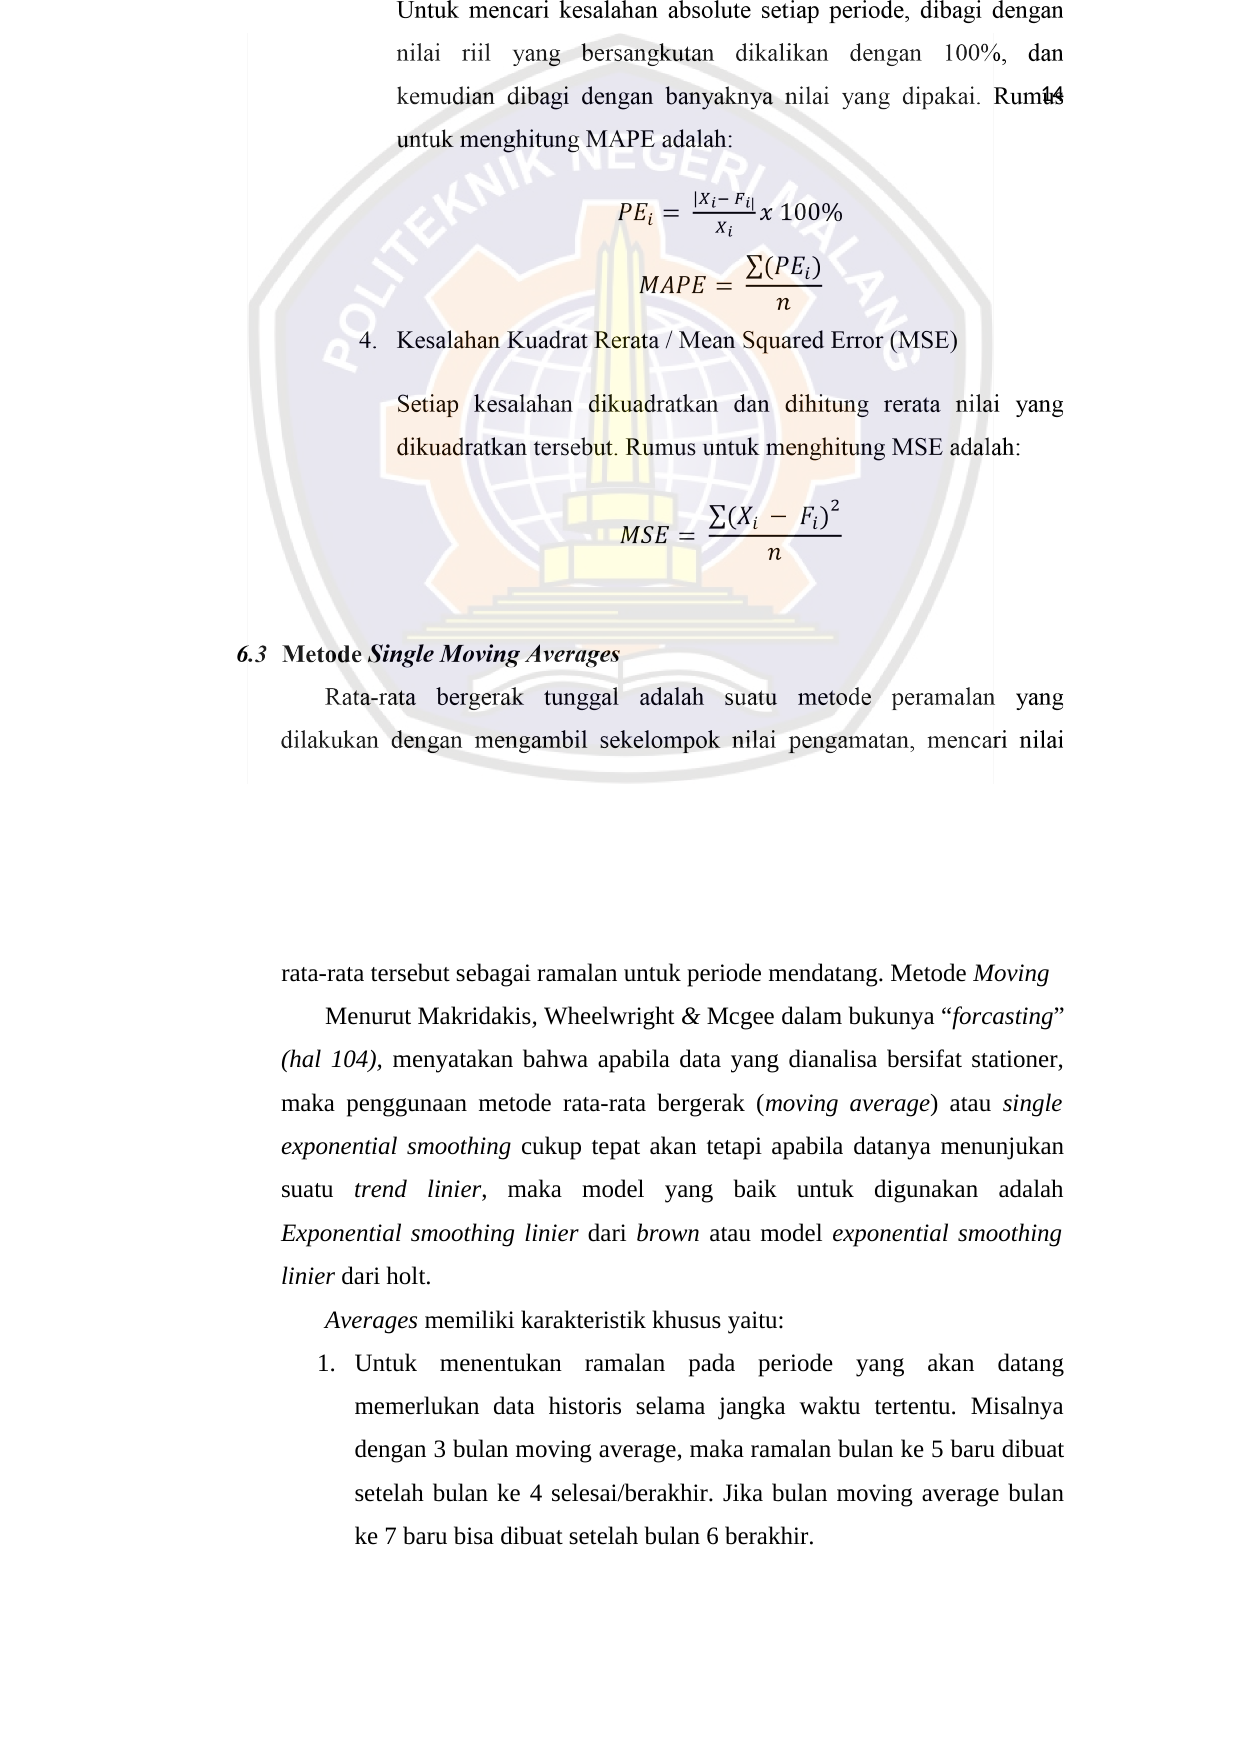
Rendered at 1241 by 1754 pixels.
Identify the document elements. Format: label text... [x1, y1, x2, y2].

text Averages memiliki karakteristik khusus yaitu: [325, 1305, 1065, 1333]
text Menurut Makridakis, Wheelwright & Mcgee dalam bukunya “forcasting” (hal 104), menyatakan bahwa apabila data yang dianalisa bersifat stationer, maka penggunaan metode rata-rata bergerak (moving average) atau single exponential smoothing cukup tepat akan tetapi apabila datanya menunjukan suatu trend linier, maka model yang baik untuk digunakan adalah Exponential smoothing linier dari brown atau model exponential smoothing linier dari holt. [281, 1001, 1065, 1290]
text rata-rata tersebut sebagai ramalan untuk periode mendatang. Metode Moving [233, 958, 1049, 987]
picture [236, 0, 1064, 784]
list Untuk menentukan ramalan pada periode yang akan datang memerlukan data historis selama jangka waktu tertentu. Misalnya dengan 3 bulan moving average, maka ramalan bulan ke 5 baru dibuat setelah bulan ke 4 selesai/berakhir. Jika bulan moving average bulan ke 7 baru bisa dibuat setelah bulan 6 berakhir. [317, 1348, 1065, 1550]
